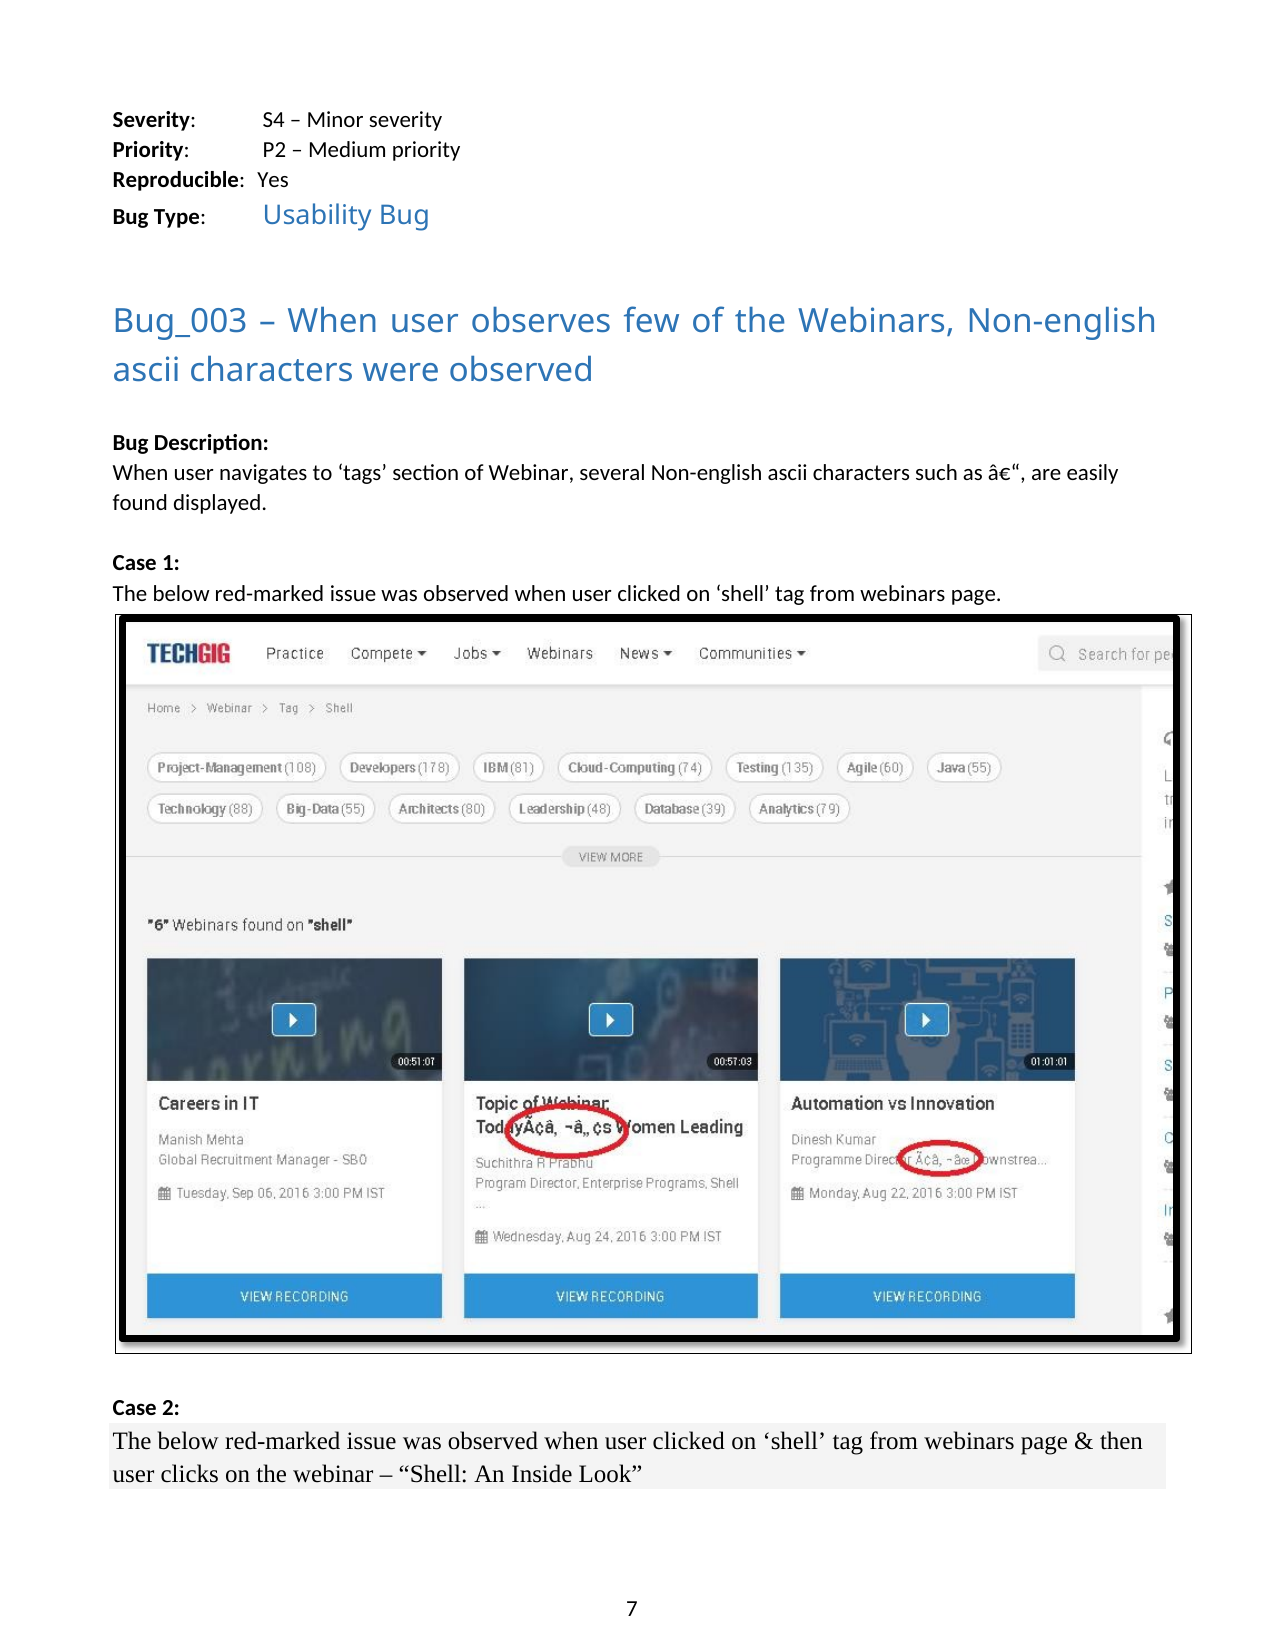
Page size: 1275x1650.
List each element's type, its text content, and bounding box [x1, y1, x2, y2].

picture [116, 615, 1191, 1353]
picture [126, 622, 1173, 1335]
text When user navigates to ‘tags’ section of Webinar, several Non-english ascii characters such as â€“, are easily found displayed. [112, 458, 1123, 516]
text Reproducible: Yes [112, 165, 1177, 193]
text The below red-marked issue was observed when user clicked on ‘shell’ tag from webinars page. [112, 579, 1177, 607]
text Priority: P2 – Medium priority [112, 135, 1177, 163]
subtitle Case 1: [112, 548, 1177, 577]
subtitle Case 2: [112, 1393, 1177, 1421]
text Severity: S4 – Minor severity [112, 105, 1177, 133]
subtitle Bug Description: [112, 428, 1177, 456]
subtitle Bug_003 – When user observes few of the Webinars, Non-english ascii characters were observed [112, 297, 1177, 391]
text Bug Type: Usability Bug [112, 196, 1177, 232]
